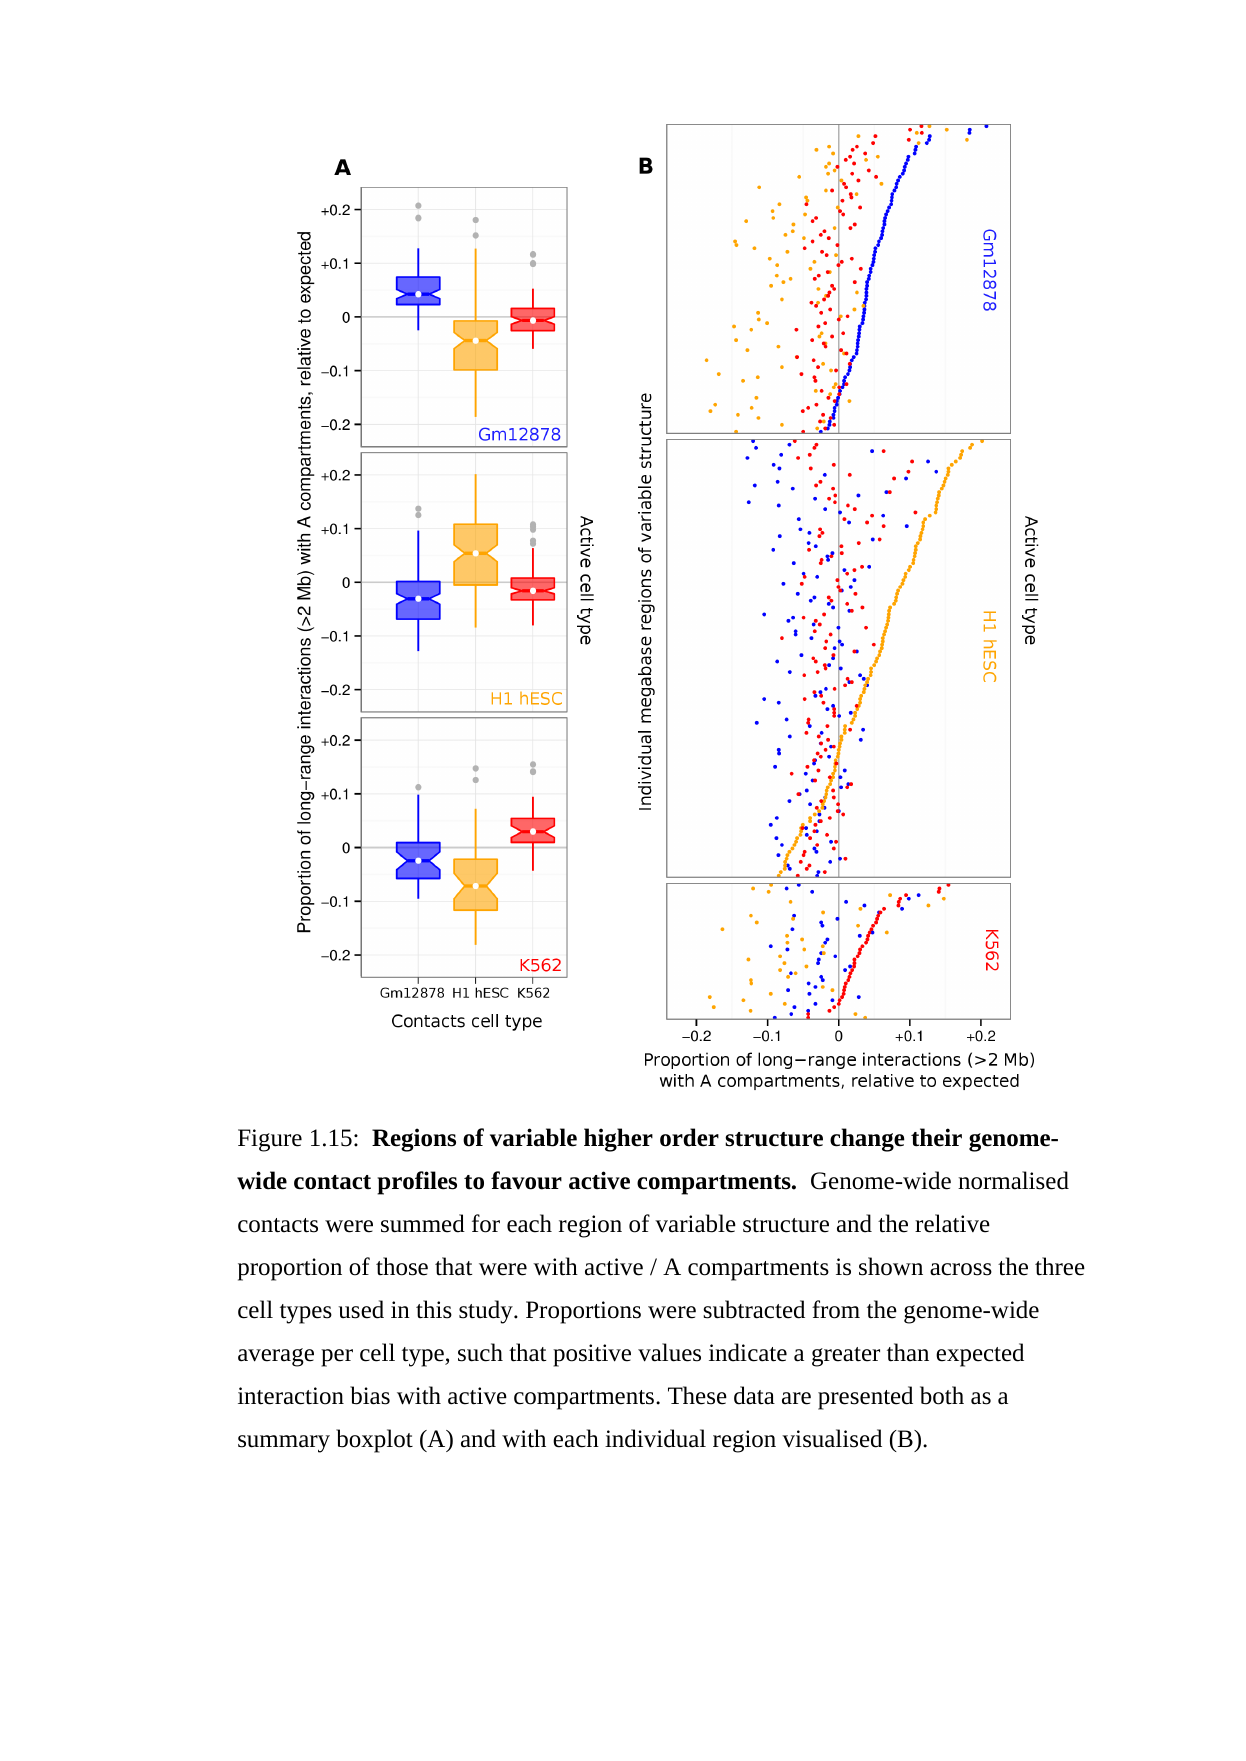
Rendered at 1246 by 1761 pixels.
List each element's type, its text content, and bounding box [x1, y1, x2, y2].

text Figure 1.15: Regions of variable higher order structure change their genome-wide contact profiles to favour active compartments. Genome-wide normalised contacts were summed for each region of variable structure and the relative proportion of those that were with active / A compartments is shown across the three cell types used in this study. Proportions were subtracted from the genome-wide average per cell type, such that positive values indicate a greater than expected interaction bias with active compartments. These data are presented both as a summary boxplot (A) and with each individual region visualised (B). [237, 1123, 1098, 1453]
picture [291, 118, 1044, 1096]
